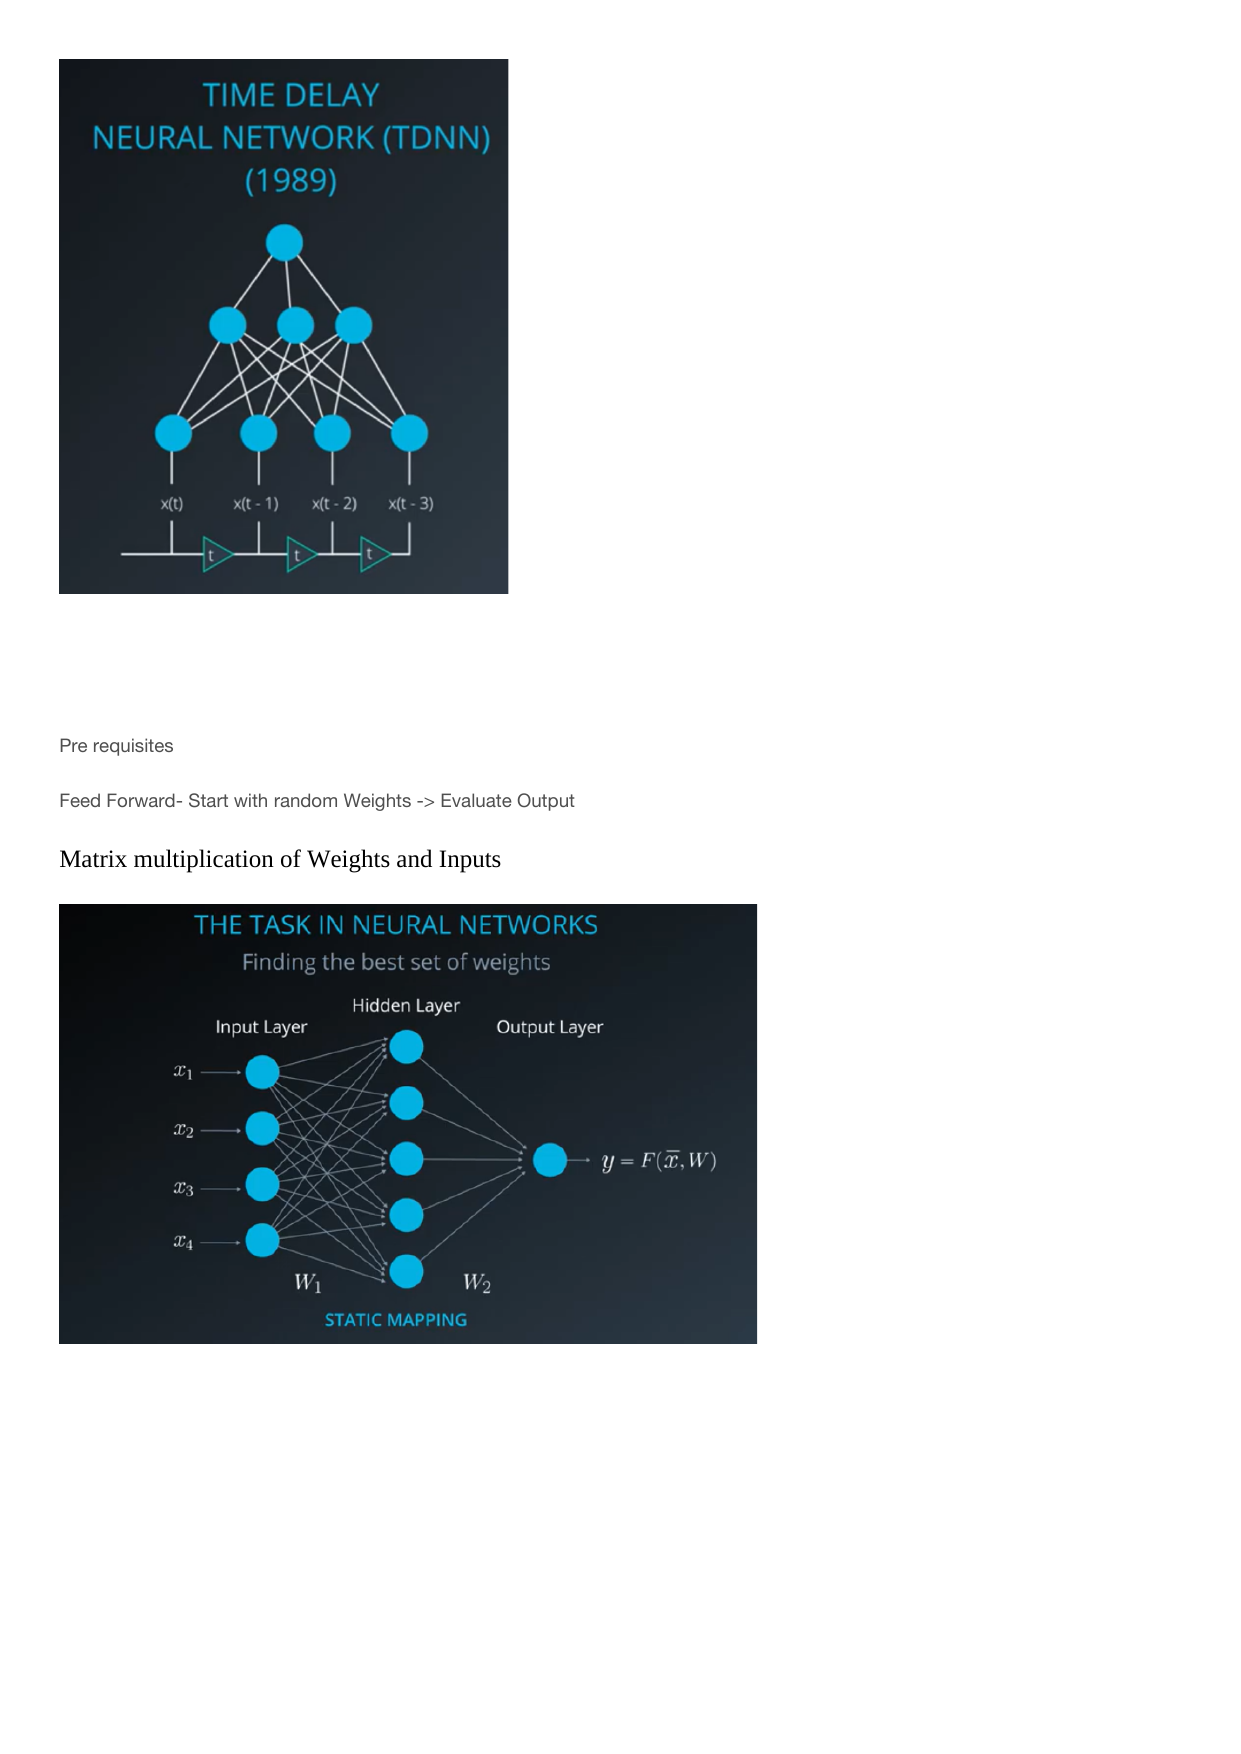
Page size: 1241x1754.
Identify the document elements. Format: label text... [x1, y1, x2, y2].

text Feed Forward- Start with random Weights -> Evaluate Output [59, 789, 1181, 813]
text Pre requisites [59, 734, 1181, 758]
picture [59, 904, 758, 1344]
text Matrix multiplication of Weights and Inputs [59, 844, 1181, 873]
picture [59, 59, 509, 594]
